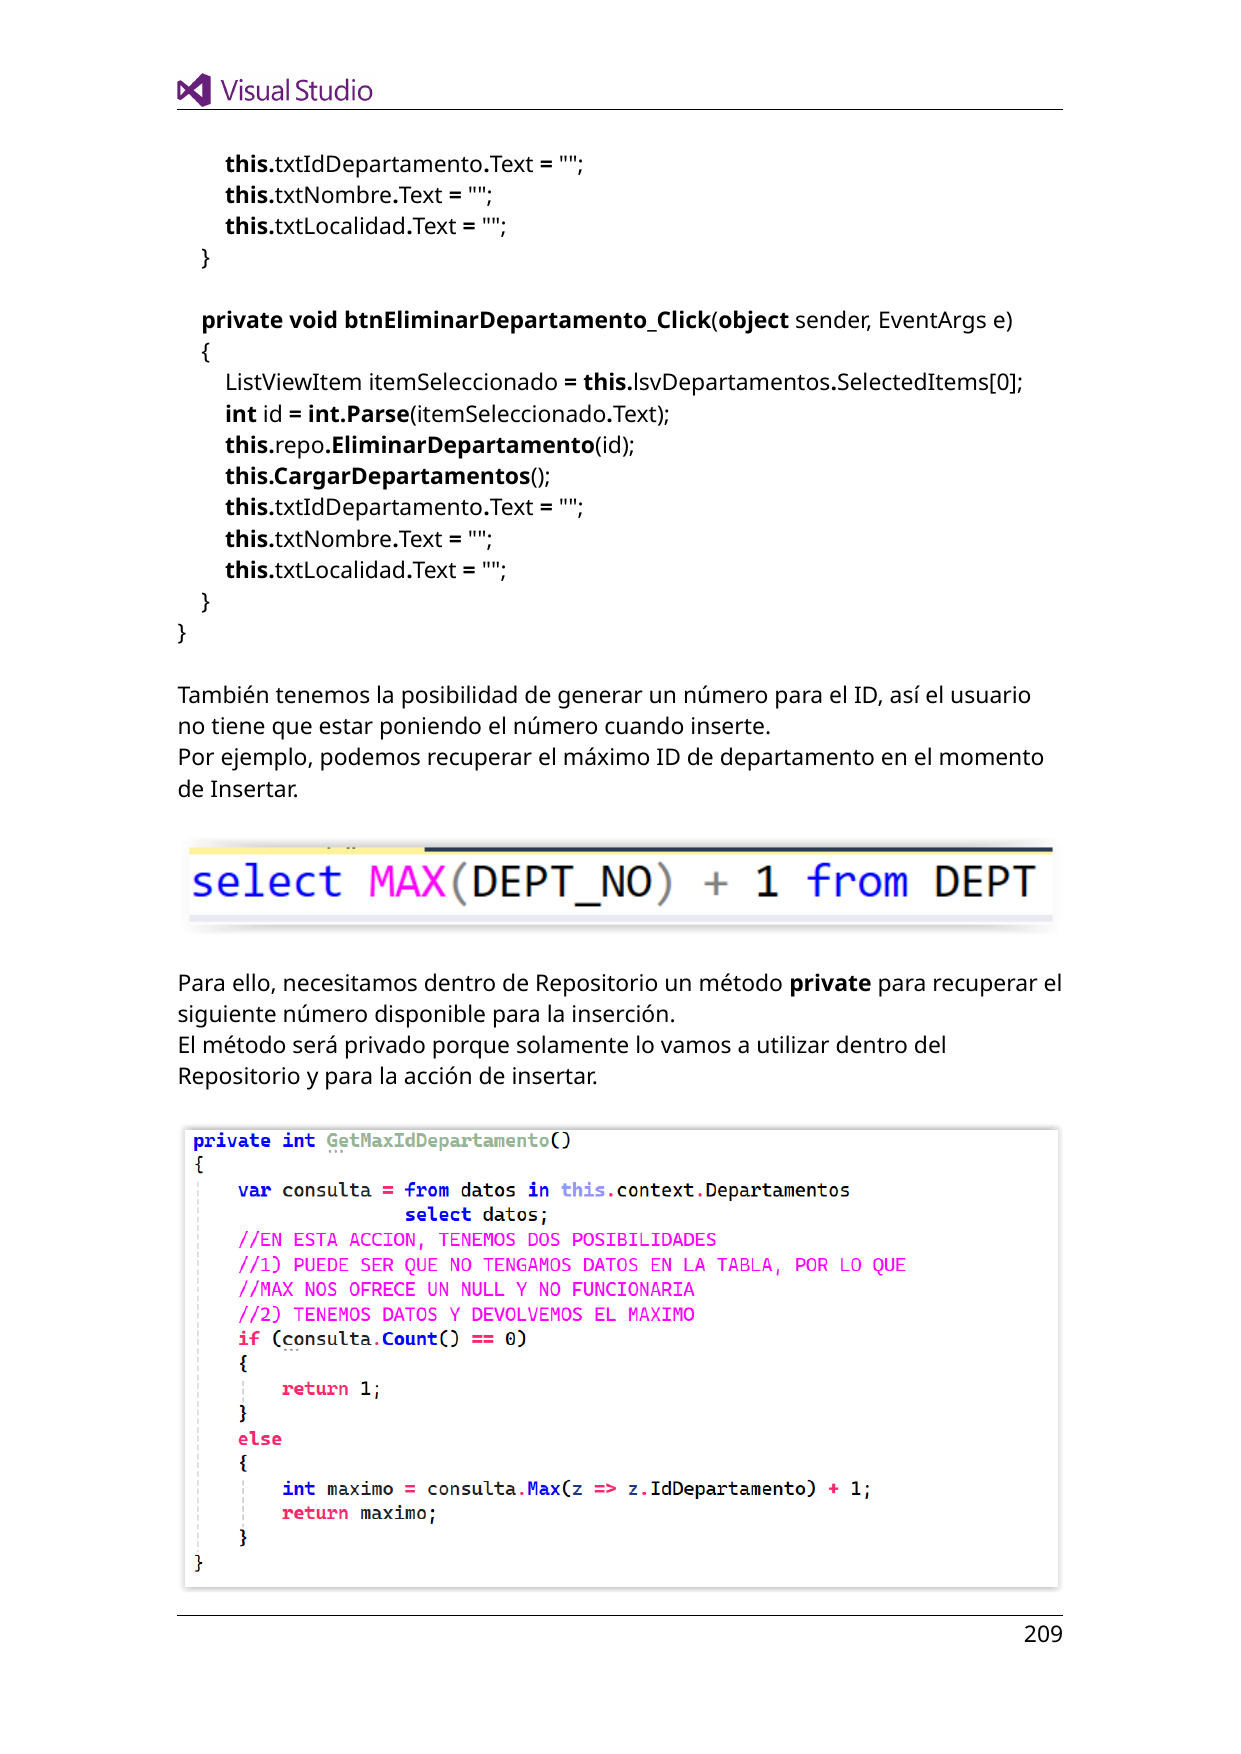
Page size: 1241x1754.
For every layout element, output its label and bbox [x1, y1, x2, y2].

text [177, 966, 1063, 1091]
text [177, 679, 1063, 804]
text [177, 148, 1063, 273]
picture [177, 1122, 1063, 1593]
picture [177, 73, 375, 107]
picture [177, 835, 1063, 936]
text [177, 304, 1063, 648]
